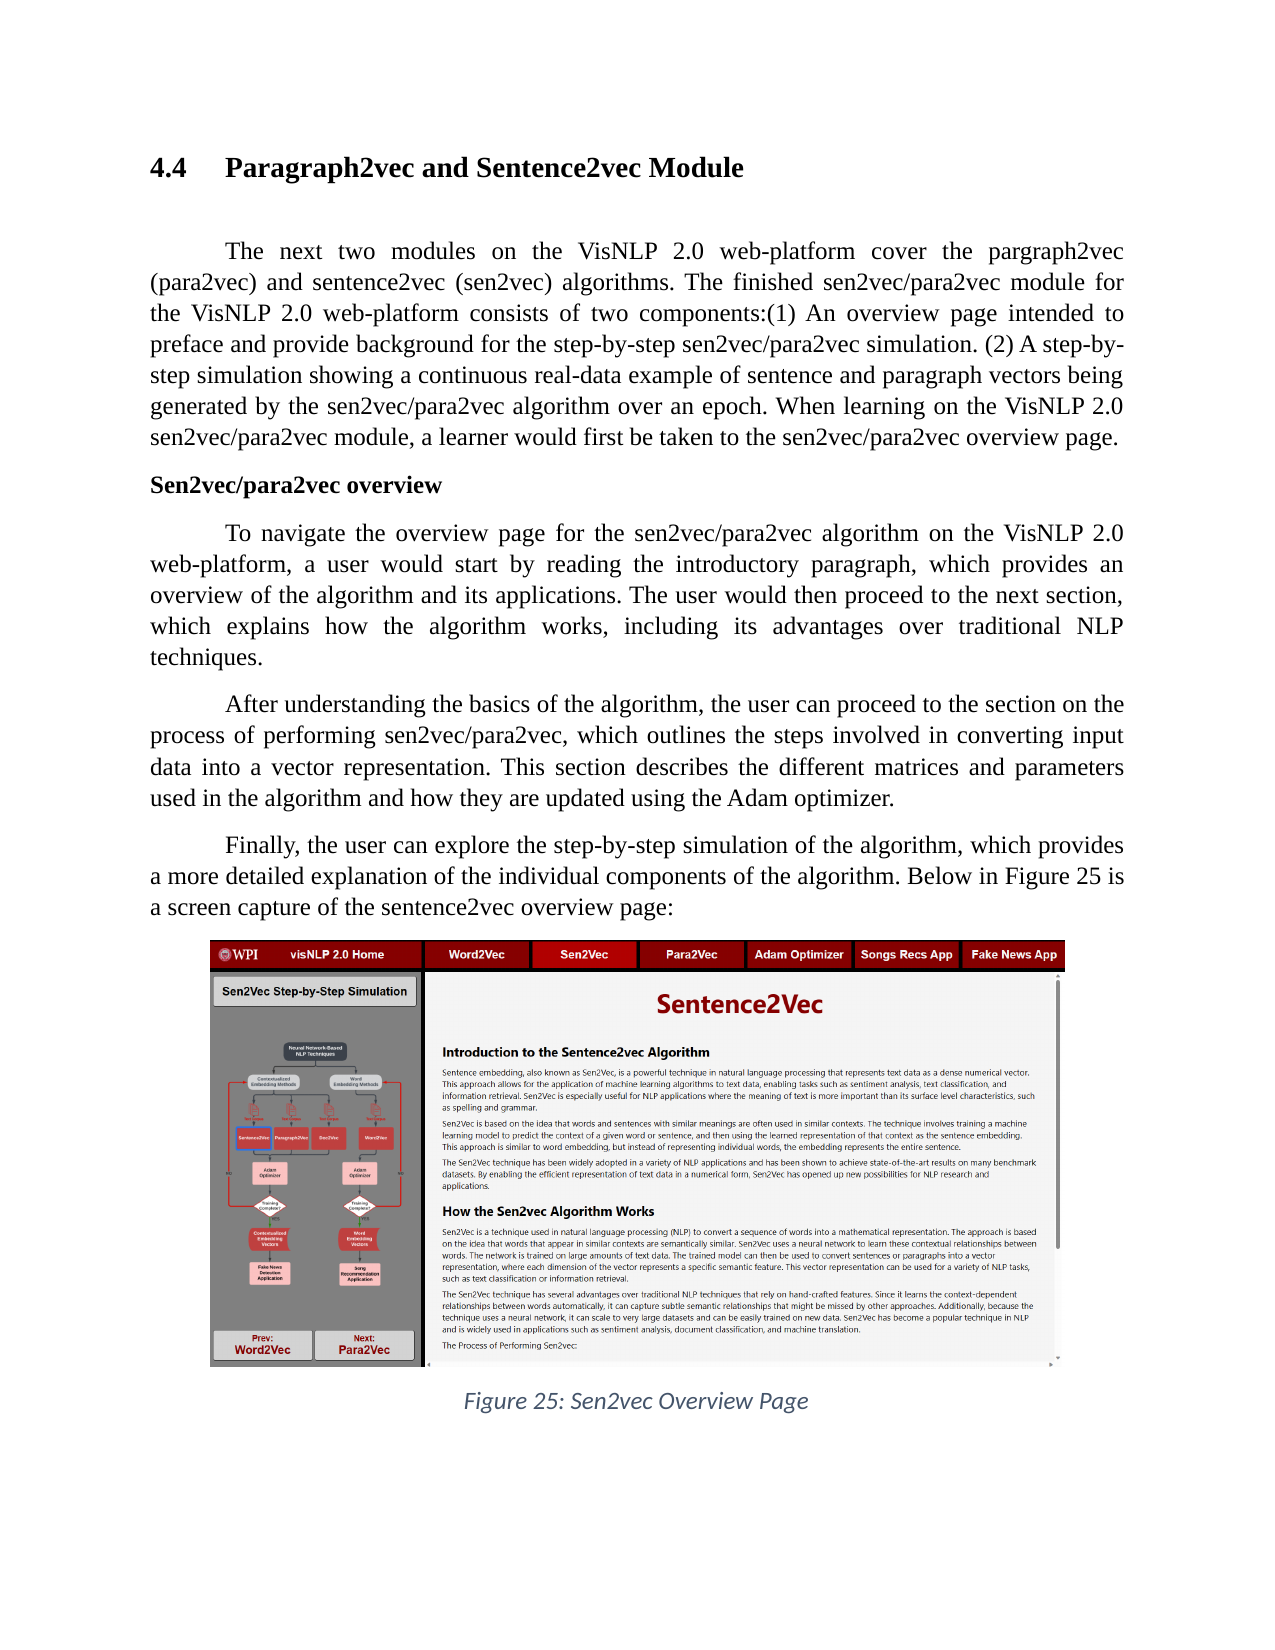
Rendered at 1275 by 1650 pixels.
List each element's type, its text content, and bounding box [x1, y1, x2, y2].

text The next two modules on the VisNLP 2.0 web-platform cover the pargraph2vec (para2vec) and sentence2vec (sen2vec) algorithms. The finished sen2vec/para2vec module for the VisNLP 2.0 web-platform consists of two components:(1) An overview page intended to preface and provide background for the step-by-step sen2vec/para2vec simulation. (2) A step-by-step simulation showing a continuous real-data example of sentence and paragraph vectors being generated by the sen2vec/para2vec algorithm over an epoch. When learning on the VisNLP 2.0 sen2vec/para2vec module, a learner would first be taken to the sen2vec/para2vec overview page. [150, 236, 1125, 451]
subtitle 4.4 Paragraph2vec and Sentence2vec Module [150, 150, 1125, 183]
text Sen2vec/para2vec overview [150, 470, 1125, 499]
text After understanding the basics of the algorithm, the user can proceed to the section on the process of performing sen2vec/para2vec, which outlines the steps involved in converting input data into a vector representation. This section describes the different matrices and parameters used in the algorithm and how they are updated using the Adam optimizer. [150, 689, 1125, 811]
text Finally, the user can explore the step-by-step simulation of the algorithm, which provides a more detailed explanation of the individual components of the algorithm. Below in Figure 25 is a screen capture of the sentence2vec overview page: [150, 830, 1125, 921]
picture [210, 940, 1065, 1367]
text Figure 25: Sen2vec Overview Page [150, 1385, 1125, 1416]
text To navigate the overview page for the sen2vec/para2vec algorithm on the VisNLP 2.0 web-platform, a user would start by reading the introductory paragraph, which provides an overview of the algorithm and its applications. The user would then proceed to the next section, which explains how the algorithm works, including its advantages over traditional NLP techniques. [150, 518, 1125, 671]
